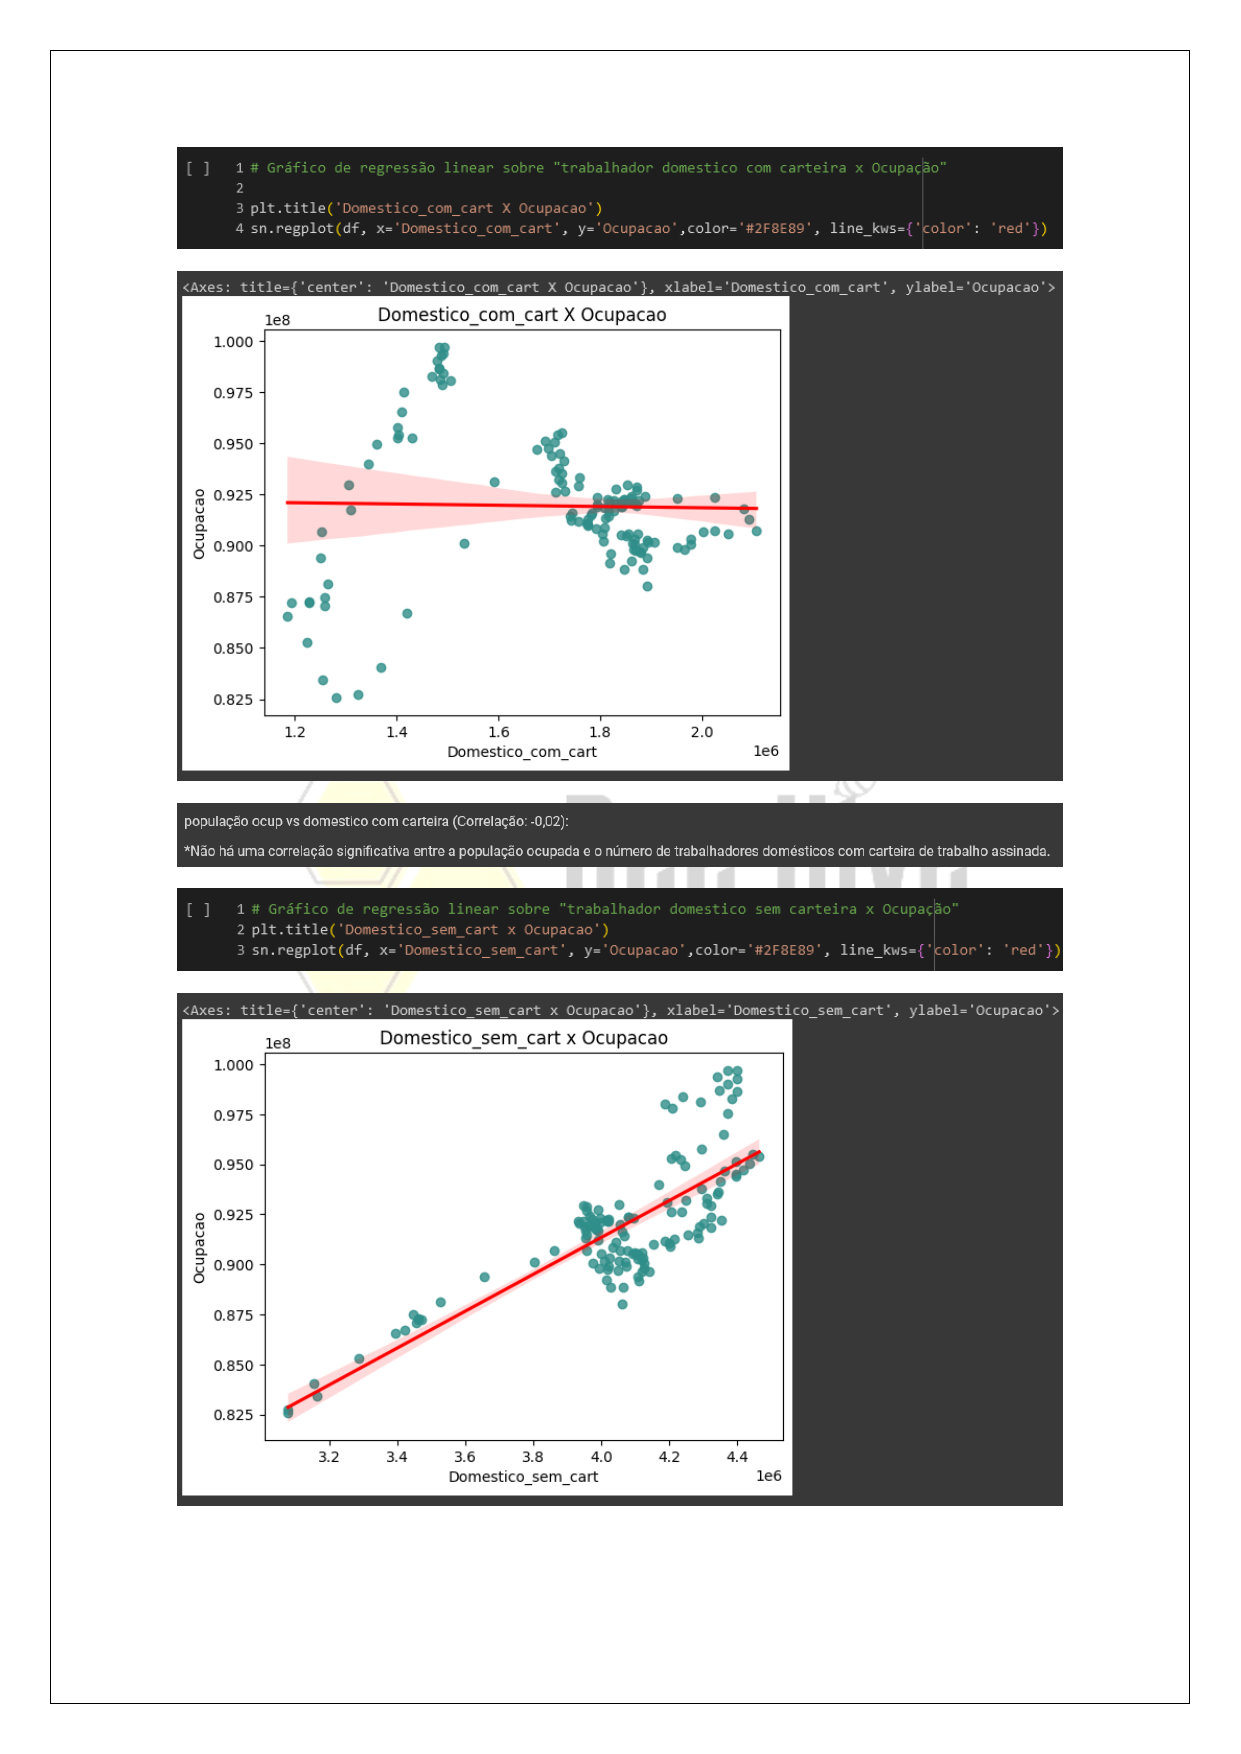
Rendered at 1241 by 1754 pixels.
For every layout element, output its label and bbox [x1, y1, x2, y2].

picture [177, 803, 1063, 867]
picture [177, 888, 1063, 971]
picture [177, 993, 1063, 1506]
picture [177, 271, 1063, 781]
picture [177, 147, 1063, 249]
